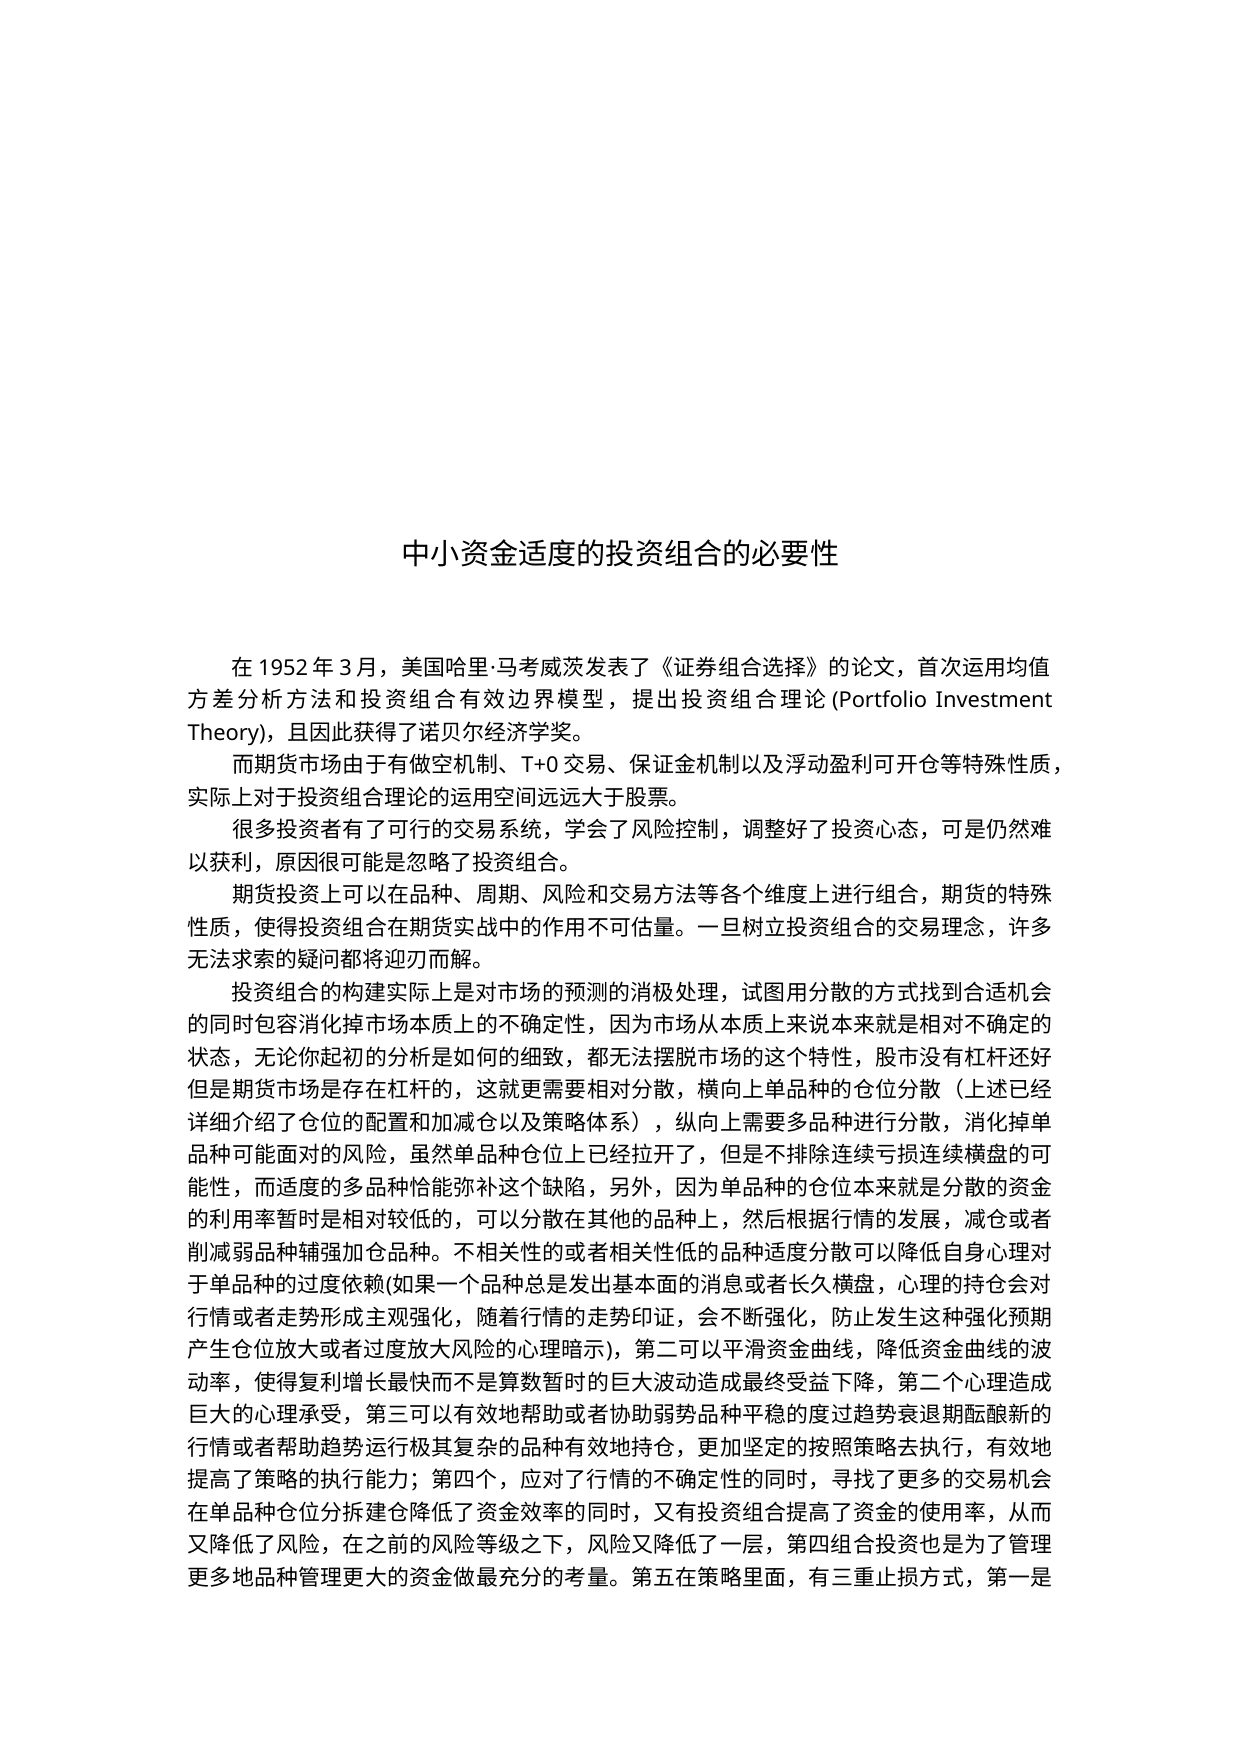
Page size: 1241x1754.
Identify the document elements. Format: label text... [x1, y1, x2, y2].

text 期货投资上可以在品种、周期、风险和交易方法等各个维度上进行组合，期货的特殊性质，使得投资组合在期货实战中的作用不可估量。一旦树立投资组合的交易理念，许多无法求索的疑问都将迎刃而解。 [187, 877, 1053, 974]
text 中小资金适度的投资组合的必要性 [187, 519, 1053, 584]
text 很多投资者有了可行的交易系统，学会了风险控制，调整好了投资心态，可是仍然难以获利，原因很可能是忽略了投资组合。 [187, 812, 1053, 877]
text 而期货市场由于有做空机制、T+0交易、保证金机制以及浮动盈利可开仓等特殊性质，实际上对于投资组合理论的运用空间远远大于股票。 [187, 747, 1053, 812]
text 在1952年3月，美国哈里·马考威茨发表了《证券组合选择》的论文，首次运用均值方差分析方法和投资组合有效边界模型，提出投资组合理论(Portfolio Investment Theory)，且因此获得了诺贝尔经济学奖。 [187, 649, 1053, 747]
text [187, 974, 1053, 1592]
